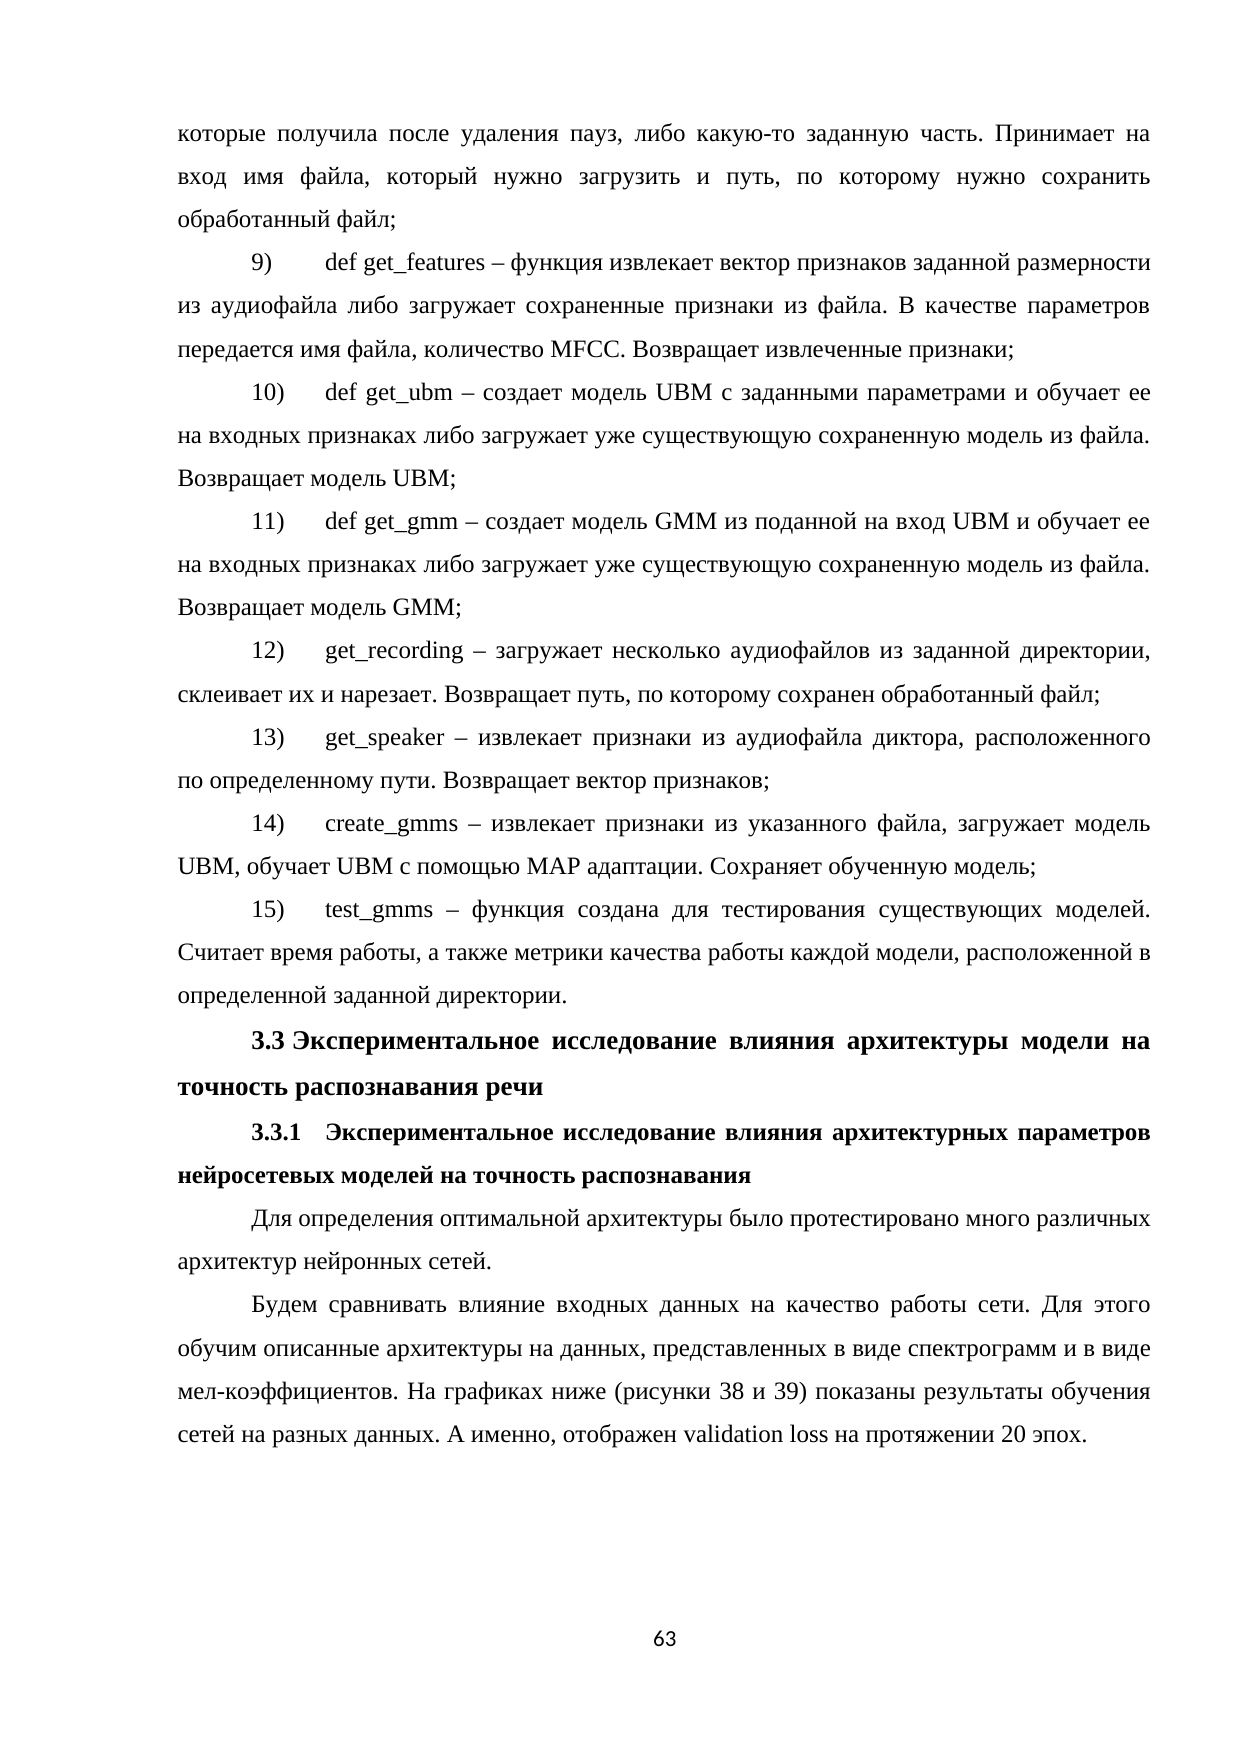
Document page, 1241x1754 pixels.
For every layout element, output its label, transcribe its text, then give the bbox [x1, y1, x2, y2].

text 3.3 Экспериментальное исследование влияния архитектуры модели на точность распознавания речи [177, 1024, 1152, 1102]
list create_gmms – извлекает признаки из указанного файла, загружает модель UBM, обучает UBM с помощью MAP адаптации. Сохраняет обученную модель; [177, 808, 1152, 880]
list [177, 118, 1152, 233]
list get_recording – загружает несколько аудиофайлов из заданной директории, склеивает их и нарезает. Возвращает путь, по которому сохранен обработанный файл; [177, 636, 1152, 707]
list def get_features – функция извлекает вектор признаков заданной размерности из аудиофайла либо загружает сохраненные признаки из файла. В качестве параметров передается имя файла, количество MFCC. Возвращает извлеченные признаки; [177, 247, 1152, 362]
list test_gmms – функция создана для тестирования существующих моделей. Считает время работы, а также метрики качества работы каждой модели, расположенной в определенной заданной директории. [177, 894, 1152, 1009]
text Будем сравнивать влияние входных данных на качество работы сети. Для этого обучим описанные архитектуры на данных, представленных в виде спектрограмм и в виде мел-коэффициентов. На графиках ниже (рисунки 38 и 39) показаны результаты обучения сетей на разных данных. А именно, отображен validation loss на протяжении 20 эпох. [177, 1289, 1152, 1448]
list get_speaker – извлекает признаки из аудиофайла диктора, расположенного по определенному пути. Возвращает вектор признаков; [177, 722, 1152, 794]
text Для определения оптимальной архитектуры было протестировано много различных архитектур нейронных сетей. [177, 1203, 1152, 1275]
list def get_ubm – создает модель UBM с заданными параметрами и обучает ее на входных признаках либо загружает уже существующую сохраненную модель из файла. Возвращает модель UBM; [177, 377, 1152, 492]
list Экспериментальное исследование влияния архитектурных параметров нейросетевых моделей на точность распознавания [177, 1117, 1152, 1189]
list def get_gmm – создает модель GMM из поданной на вход UBM и обучает ее на входных признаках либо загружает уже существующую сохраненную модель из файла. Возвращает модель GMM; [177, 506, 1152, 621]
